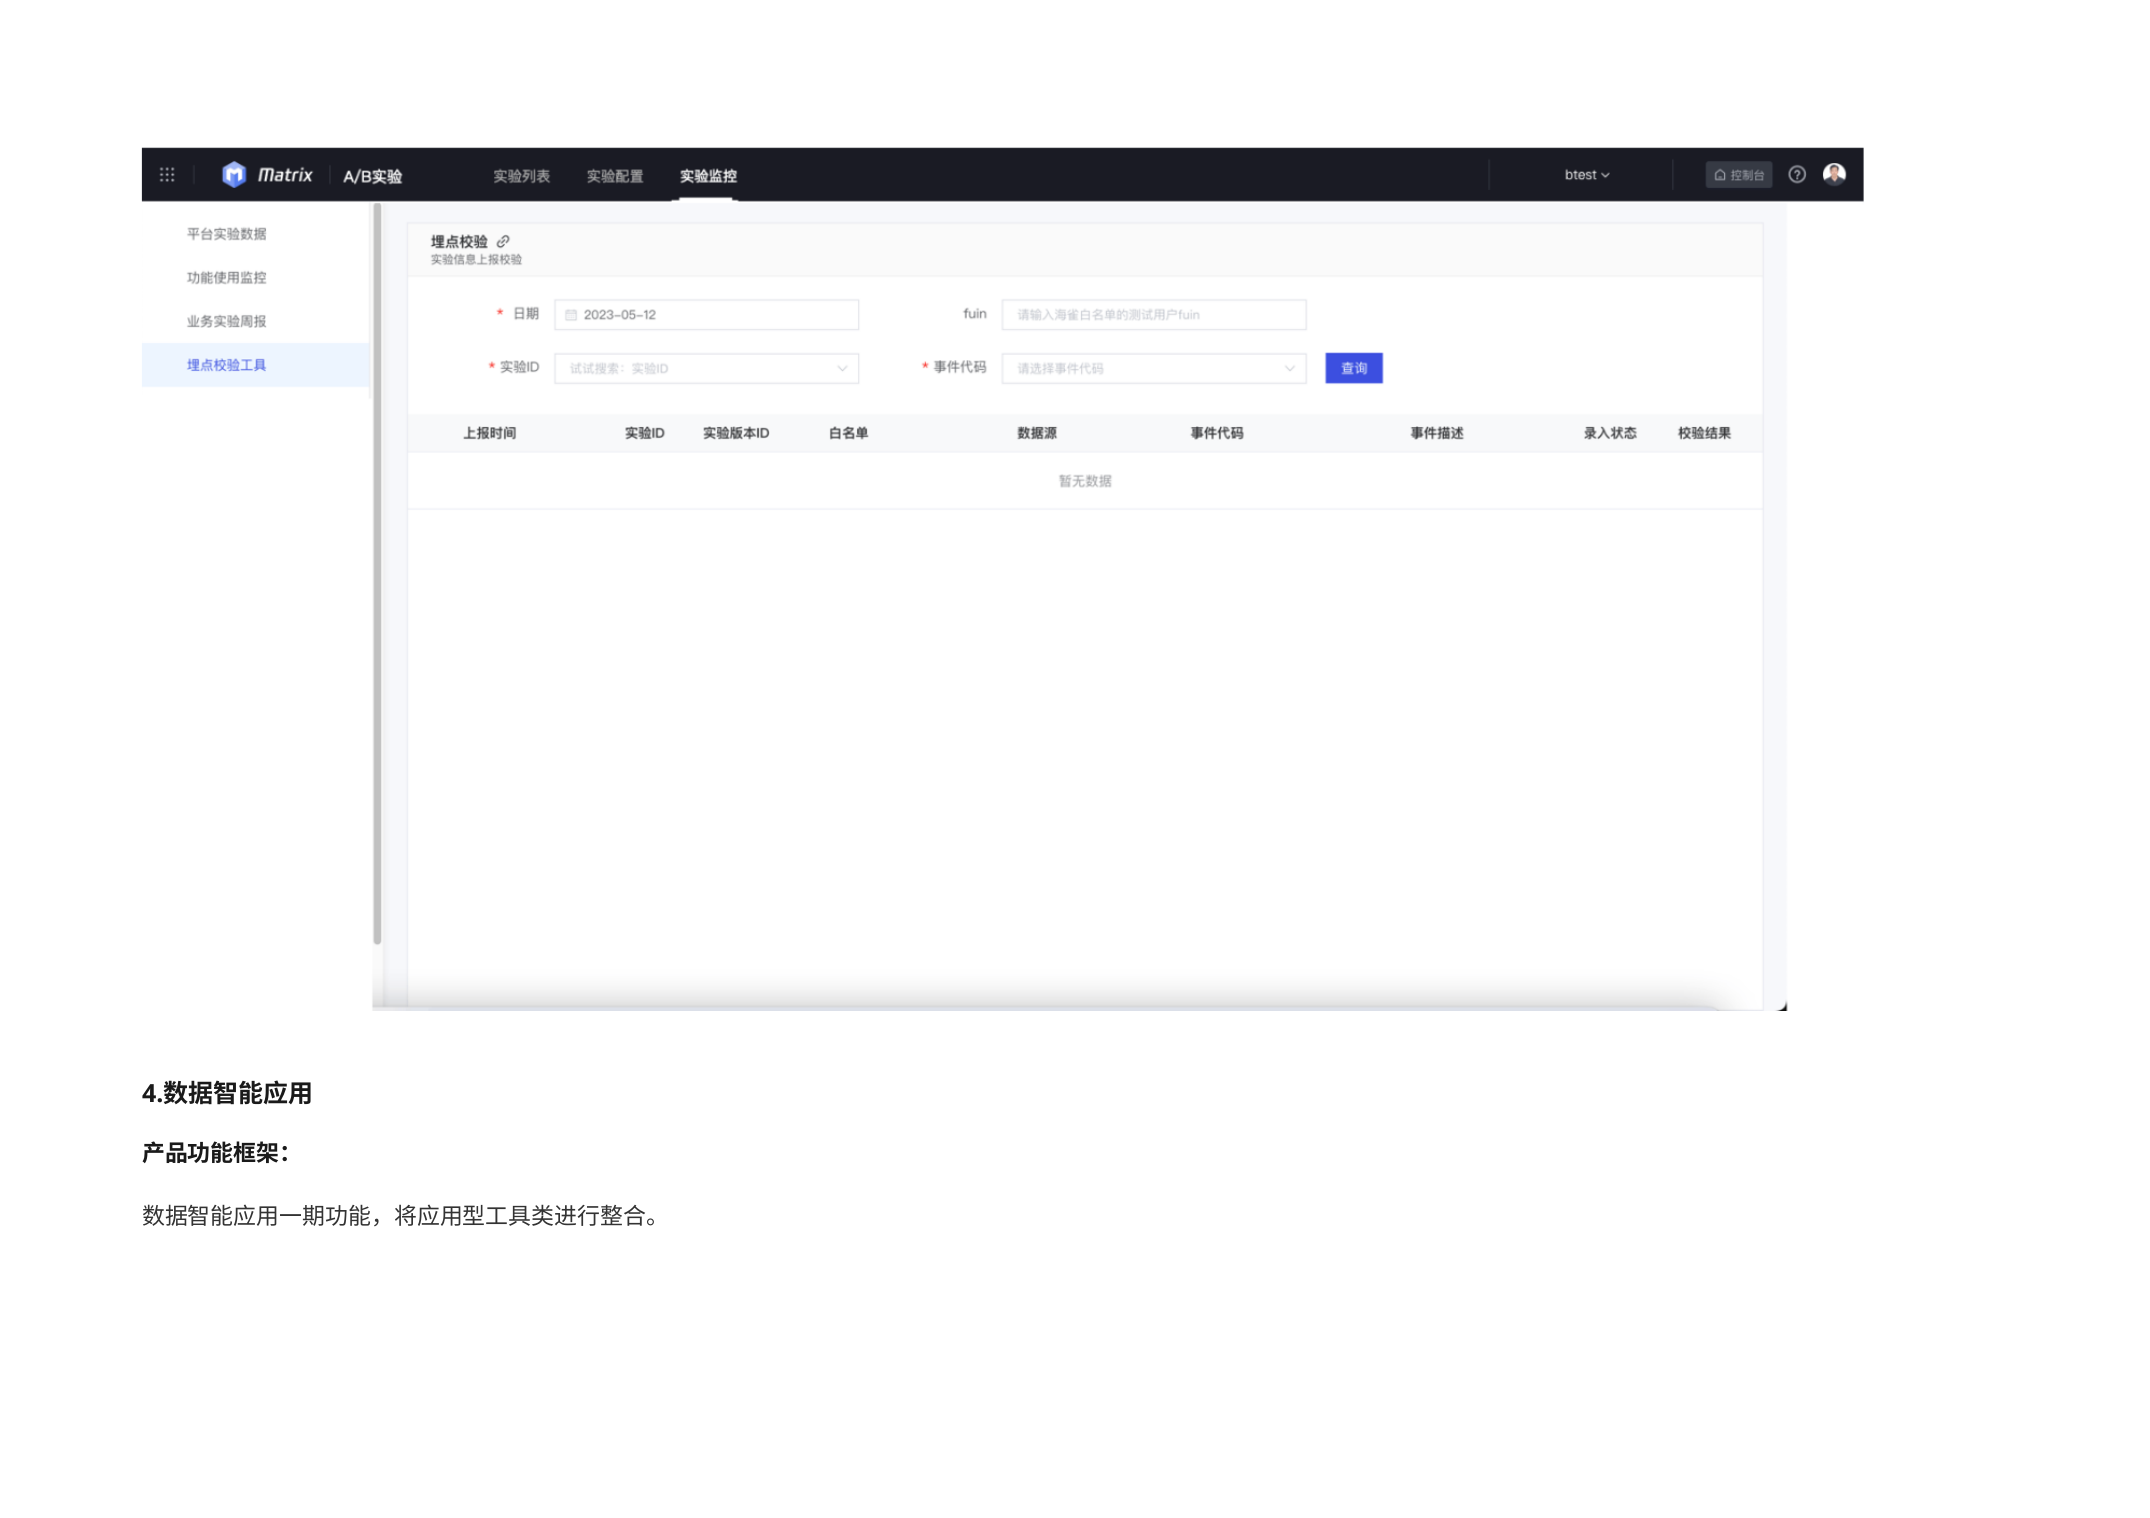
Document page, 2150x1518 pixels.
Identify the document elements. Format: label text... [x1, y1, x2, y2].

subtitle 4.数据智能应用 [142, 1073, 2008, 1110]
picture [141, 147, 1864, 1011]
subtitle 产品功能框架： [142, 1135, 2008, 1168]
text 数据智能应用一期功能，将应用型工具类进行整合。 [142, 1198, 2008, 1231]
